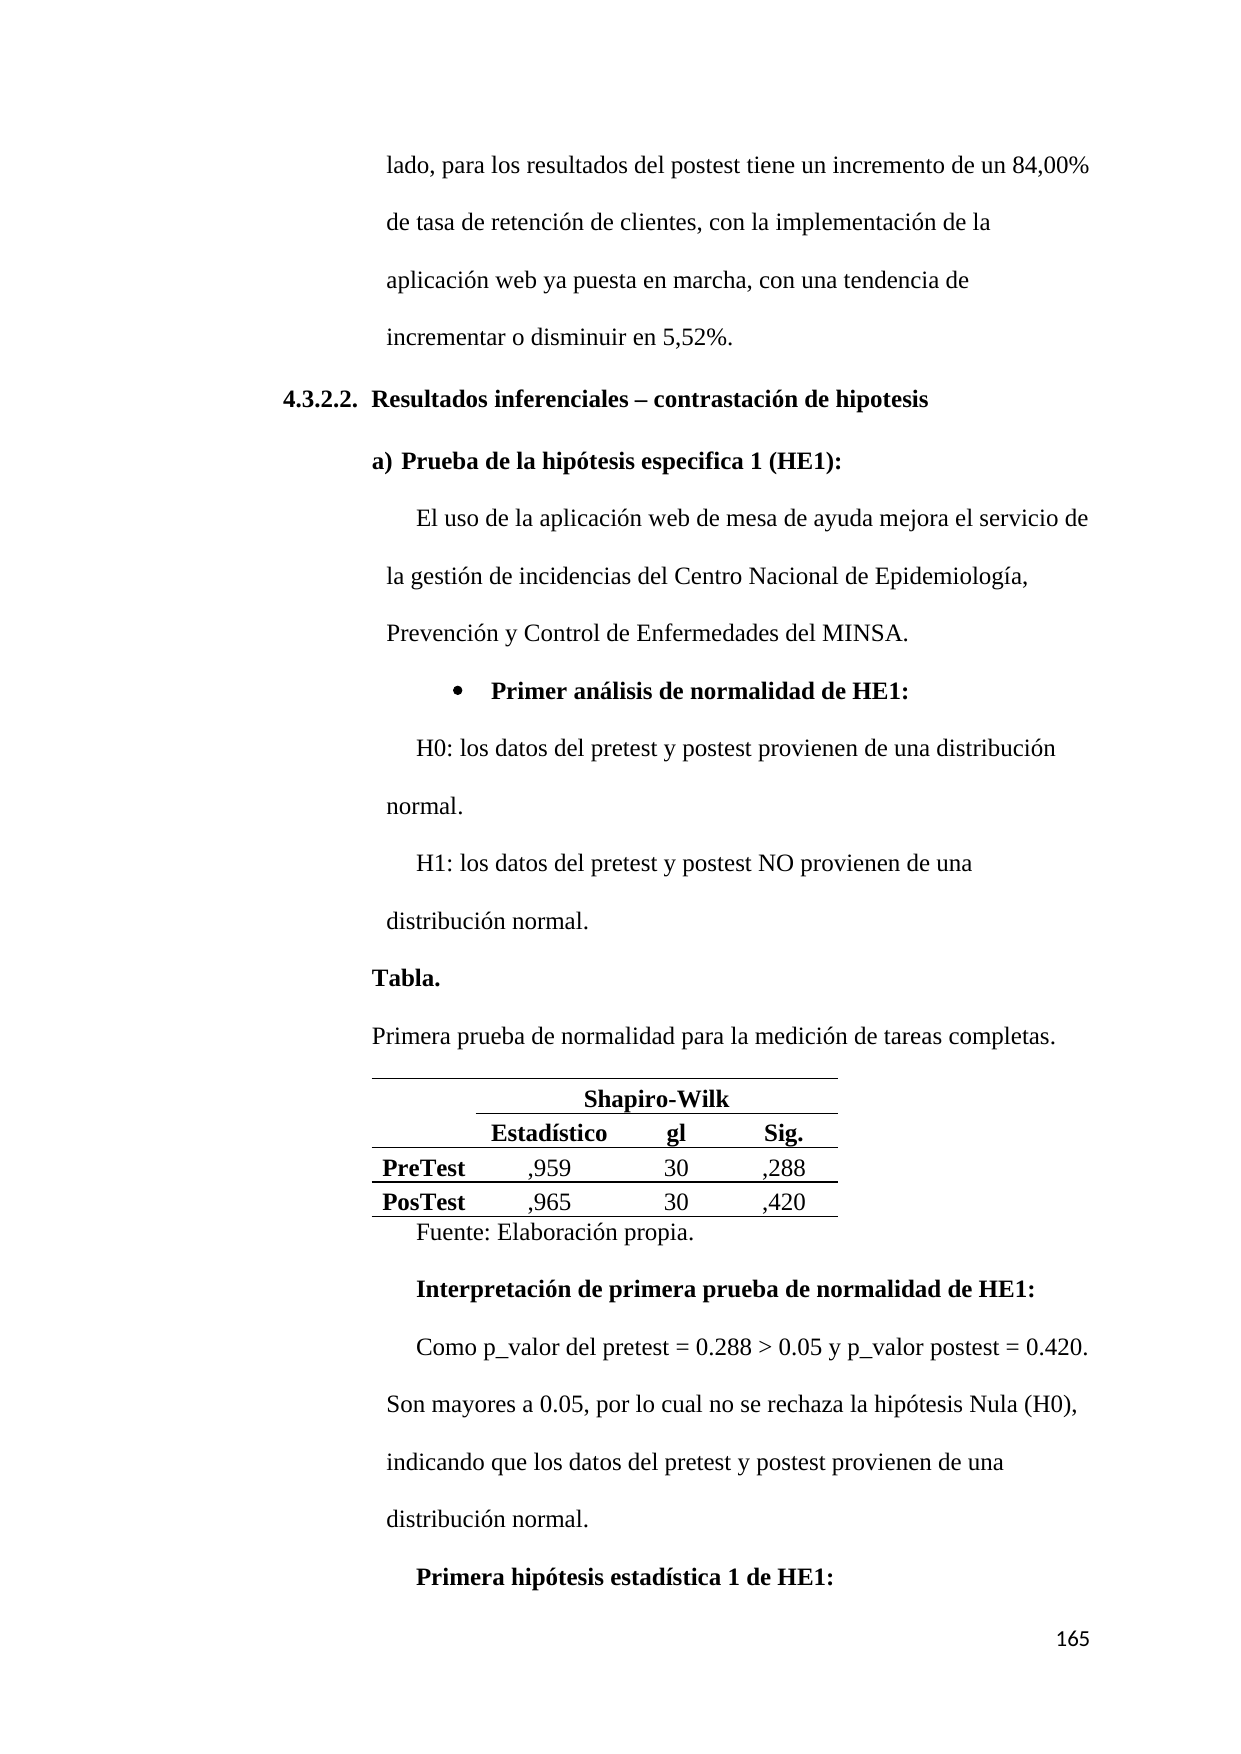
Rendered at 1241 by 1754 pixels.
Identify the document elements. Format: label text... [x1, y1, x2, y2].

text Fuente: Elaboración propia. [327, 1217, 1090, 1246]
text H1: los datos del pretest y postest NO provienen de una distribución normal. [386, 848, 1090, 934]
text Como p_valor del pretest = 0.288 > 0.05 y p_valor postest = 0.420. Son mayores a 0.05, por lo cual no se rechaza la hipótesis Nula (H0), indicando que los datos del pretest y postest provienen de una distribución normal. [386, 1332, 1090, 1533]
subtitle Prueba de la hipótesis especifica 1 (HE1): [372, 446, 1090, 474]
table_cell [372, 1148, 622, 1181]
text El uso de la aplicación web de mesa de ayuda mejora el servicio de la gestión de incidencias del Centro Nacional de Epidemiología, Prevención y Control de Enfermedades del MINSA. [386, 503, 1090, 647]
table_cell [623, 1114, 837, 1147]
subtitle Resultados inferenciales – contrastación de hipotesis [283, 384, 1090, 413]
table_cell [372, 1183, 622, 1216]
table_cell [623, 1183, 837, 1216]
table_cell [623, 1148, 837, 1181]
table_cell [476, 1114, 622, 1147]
list Primer análisis de normalidad de HE1: [453, 676, 1090, 704]
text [386, 150, 1090, 351]
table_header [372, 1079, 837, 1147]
text Primera hipótesis estadística 1 de HE1: [386, 1562, 1090, 1591]
text H0: los datos del pretest y postest provienen de una distribución normal. [386, 733, 1090, 819]
text Primera prueba de normalidad para la medición de tareas completas. [372, 1021, 1090, 1049]
text Tabla. [372, 963, 1090, 992]
text Interpretación de primera prueba de normalidad de HE1: [386, 1274, 1090, 1303]
